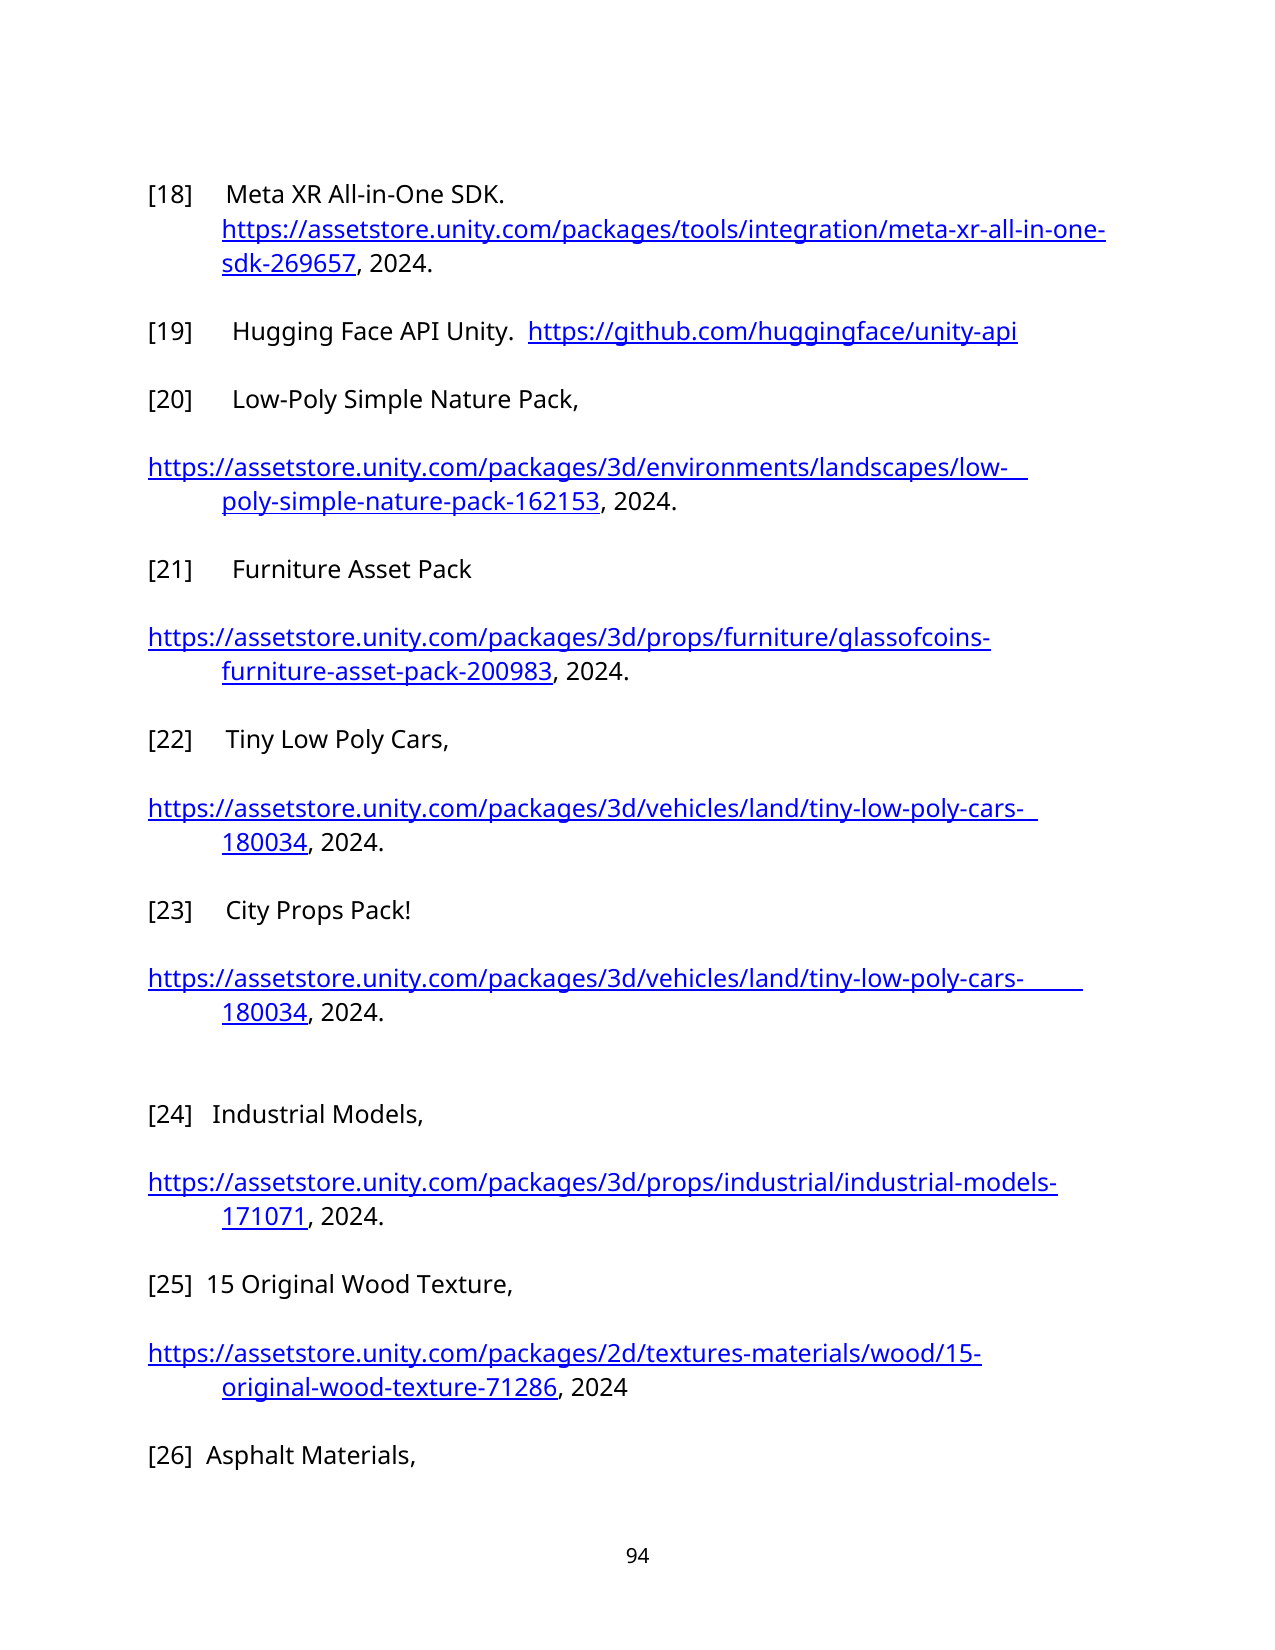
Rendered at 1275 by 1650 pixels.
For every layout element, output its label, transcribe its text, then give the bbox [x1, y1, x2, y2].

text [18] Meta XR All-in-One SDK. [148, 177, 1127, 211]
text 171071, 2024. [148, 1199, 1127, 1233]
text original-wood-texture-71286, 2024 [148, 1369, 1127, 1403]
text https://assetstore.unity.com/packages/2d/textures-materials/wood/15- [148, 1335, 1127, 1369]
text 180034, 2024. [148, 824, 1127, 858]
text https://assetstore.unity.com/packages/3d/vehicles/land/tiny-low-poly-cars- [148, 961, 1127, 995]
text [22] Tiny Low Poly Cars, [148, 722, 1127, 756]
text [25] 15 Original Wood Texture, [148, 1267, 1127, 1301]
text [26] Asphalt Materials, [148, 1437, 1127, 1472]
text https://assetstore.unity.com/packages/tools/integration/meta-xr-all-in-one-sdk-269657, 2024. [221, 211, 1127, 279]
text [21] Furniture Asset Pack [148, 552, 1127, 586]
text [20] Low-Poly Simple Nature Pack, [148, 382, 1127, 416]
text 180034, 2024. [148, 995, 1127, 1029]
text poly-simple-nature-pack-162153, 2024. [148, 484, 1127, 518]
text https://assetstore.unity.com/packages/3d/vehicles/land/tiny-low-poly-cars- [148, 790, 1127, 824]
text https://assetstore.unity.com/packages/3d/environments/landscapes/low- [148, 450, 1127, 484]
text https://assetstore.unity.com/packages/3d/props/furniture/glassofcoins- [148, 620, 1127, 654]
text [19] Hugging Face API Unity. https://github.com/huggingface/unity-api [148, 313, 1127, 347]
text [23] City Props Pack! [148, 892, 1127, 927]
text https://assetstore.unity.com/packages/3d/props/industrial/industrial-models- [148, 1165, 1127, 1199]
text furniture-asset-pack-200983, 2024. [148, 654, 1127, 688]
text [24] Industrial Models, [148, 1097, 1127, 1131]
